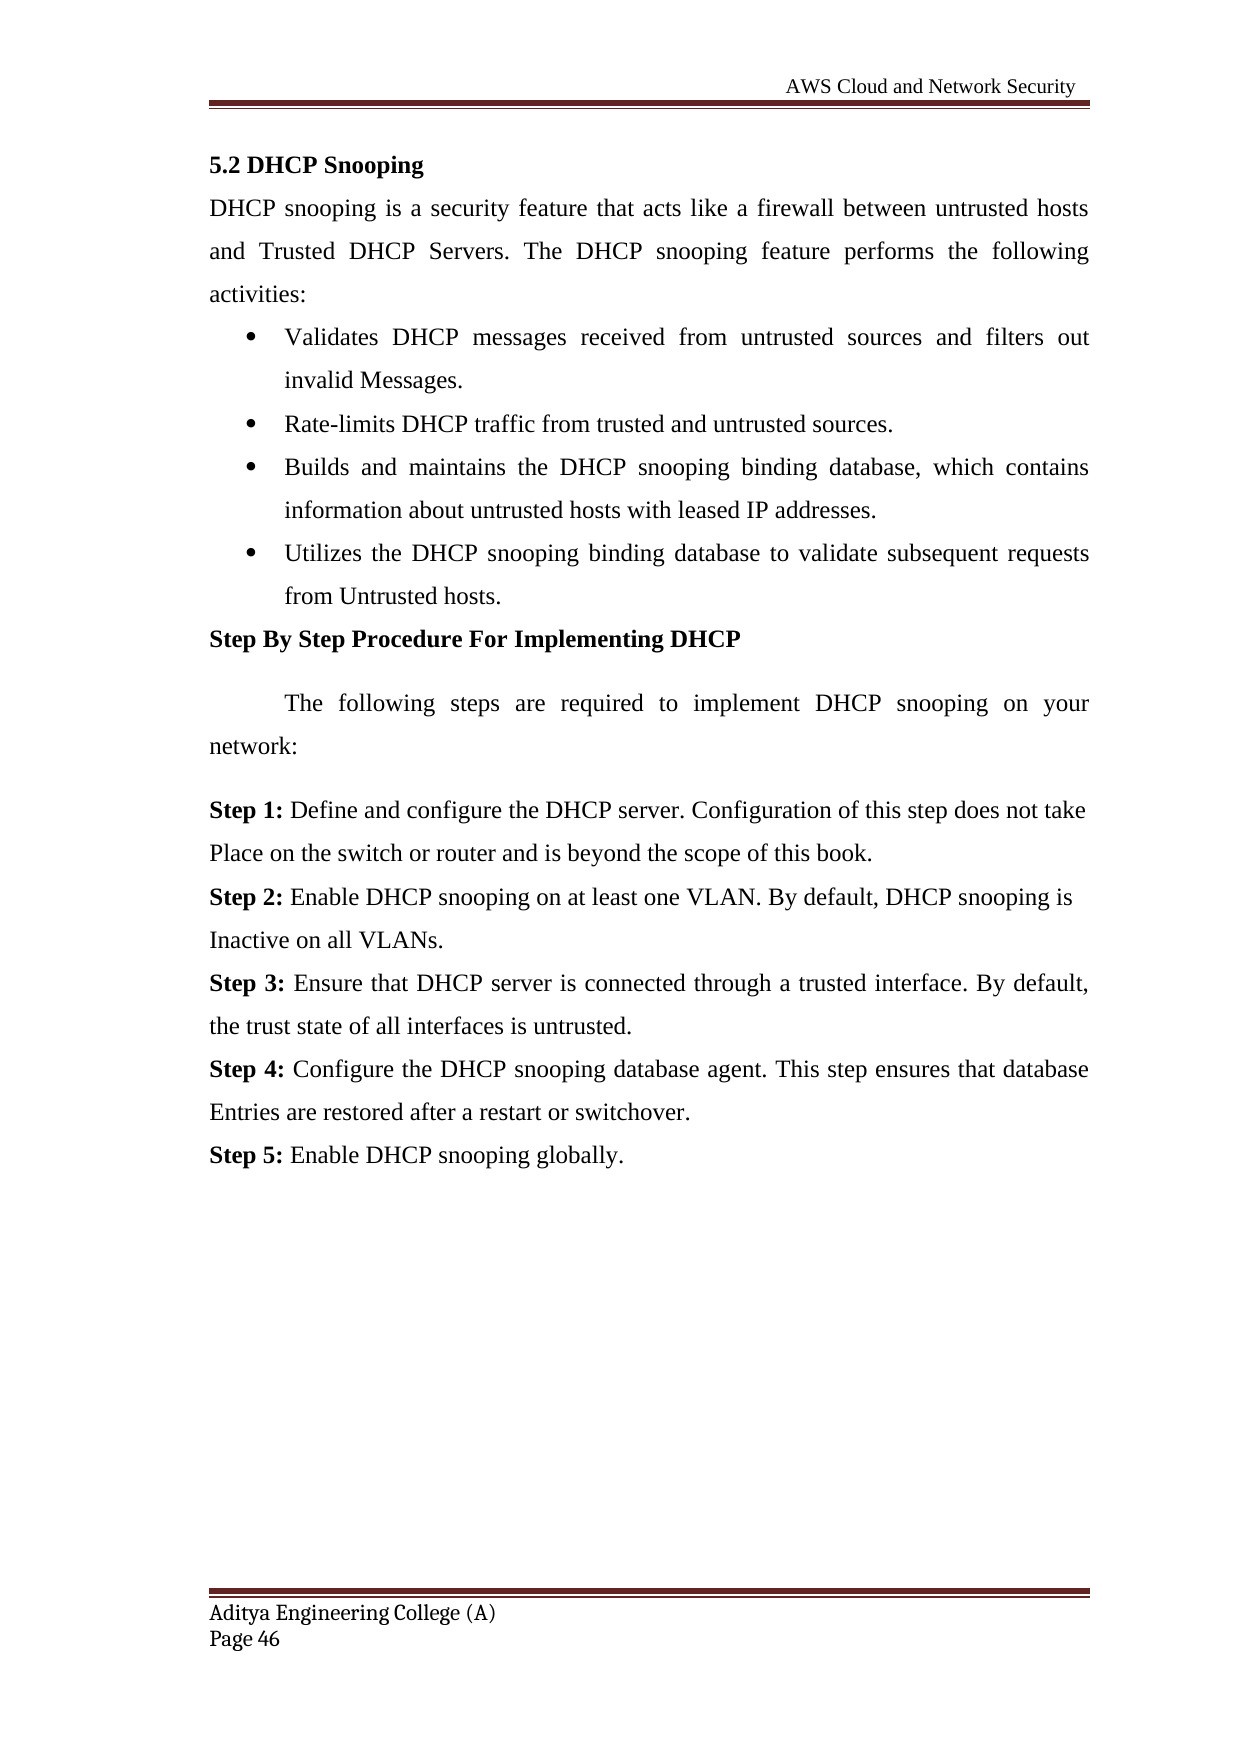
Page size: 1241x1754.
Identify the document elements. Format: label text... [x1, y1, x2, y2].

list Validates DHCP messages received from untrusted sources and filters out invalid Messages. [247, 322, 1090, 394]
text The following steps are required to implement DHCP snooping on your network: [209, 688, 1090, 760]
text Step 1: Define and configure the DHCP server. Configuration of this step does not take [209, 795, 1090, 824]
list Utilizes the DHCP snooping binding database to validate subsequent requests from Untrusted hosts. [247, 538, 1090, 610]
list Rate-limits DHCP traffic from trusted and untrusted sources. [247, 409, 1090, 437]
list Builds and maintains the DHCP snooping binding database, which contains information about untrusted hosts with leased IP addresses. [247, 452, 1090, 524]
text 5.2 DHCP Snooping [209, 150, 1090, 179]
text Step 2: Enable DHCP snooping on at least one VLAN. By default, DHCP snooping is [209, 882, 1090, 910]
text Step By Step Procedure For Implementing DHCP [209, 624, 1090, 653]
text Step 5: Enable DHCP snooping globally. [209, 1140, 1090, 1169]
text DHCP snooping is a security feature that acts like a firewall between untrusted hosts and Trusted DHCP Servers. The DHCP snooping feature performs the following activities: [209, 193, 1090, 308]
text Place on the switch or router and is beyond the scope of this book. [209, 838, 1090, 867]
text Step 4: Configure the DHCP snooping database agent. This step ensures that database Entries are restored after a restart or switchover. [209, 1054, 1090, 1126]
text Inactive on all VLANs. [209, 925, 1090, 953]
text Step 3: Ensure that DHCP server is connected through a trusted interface. By default, the trust state of all interfaces is untrusted. [209, 968, 1090, 1040]
